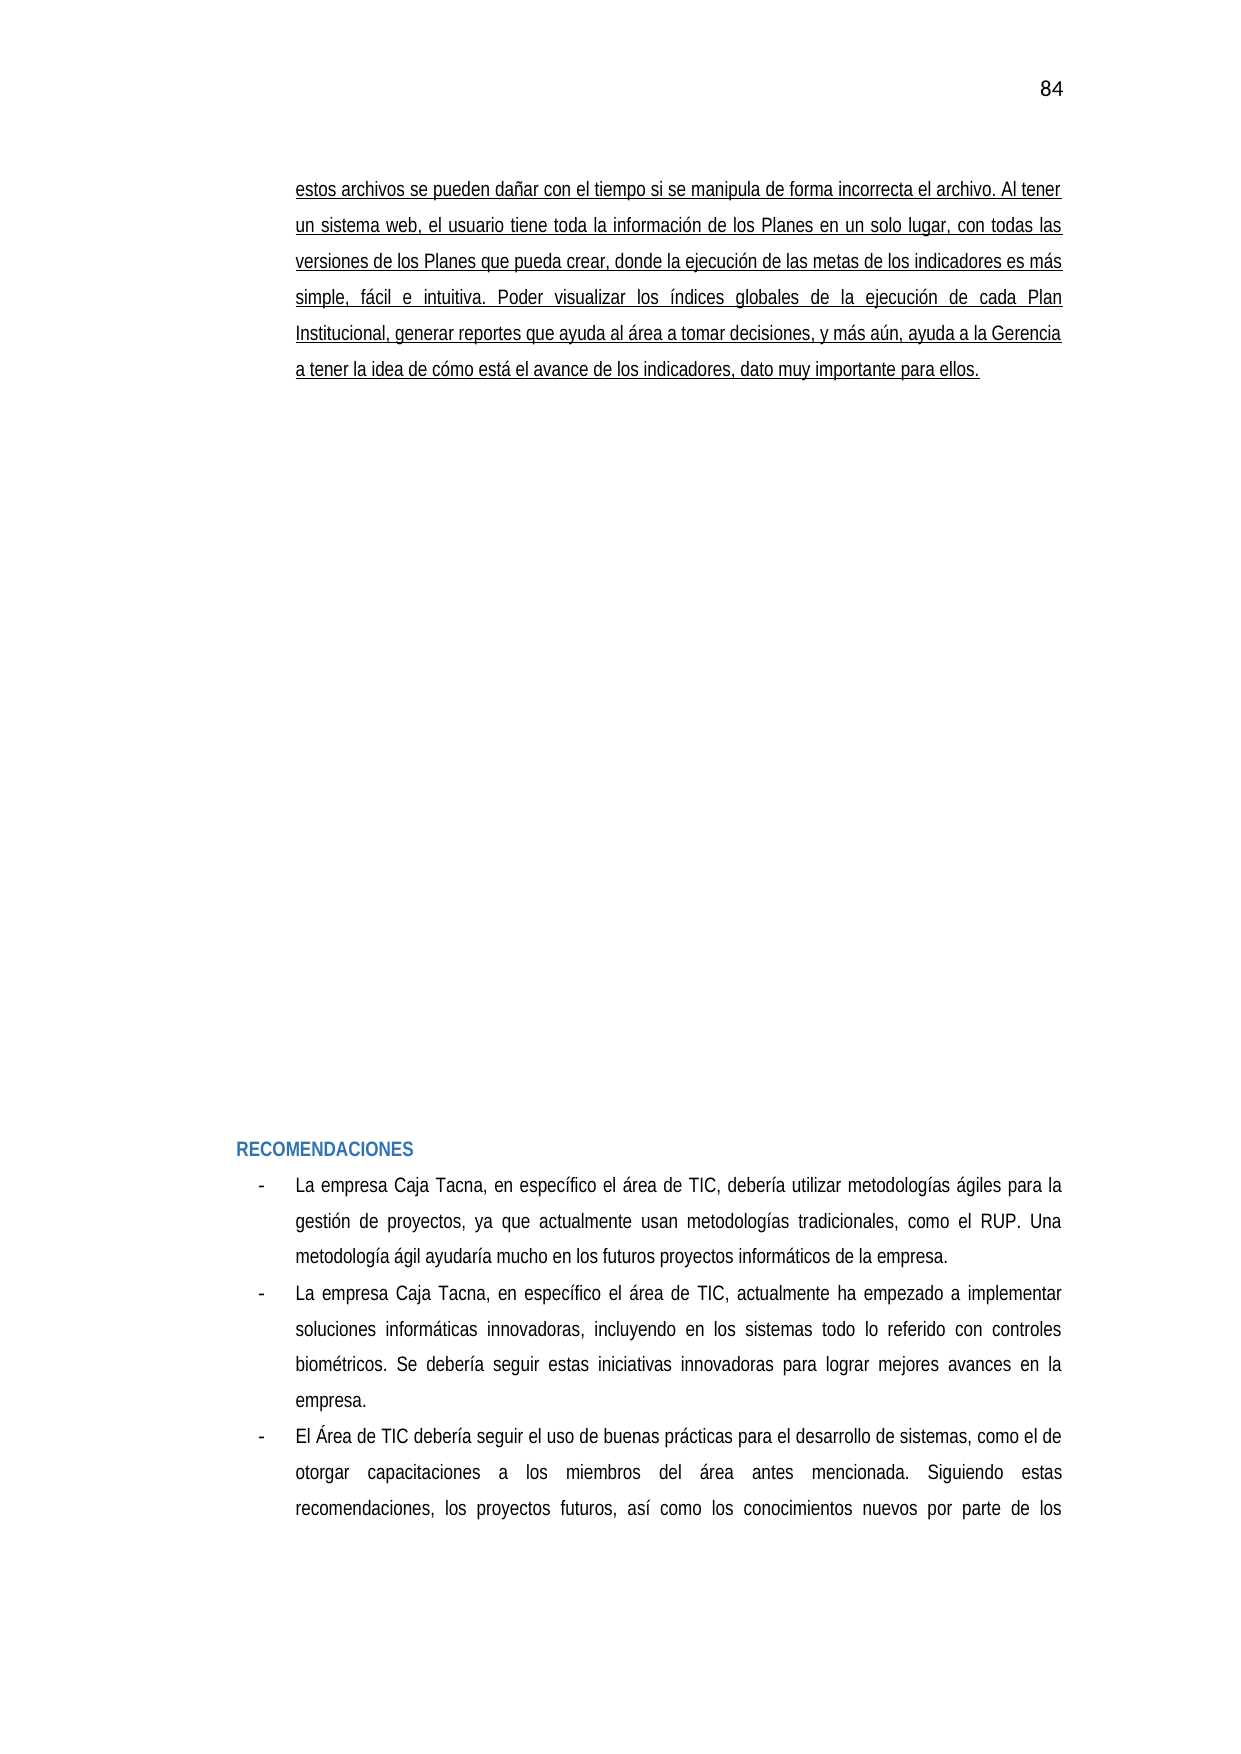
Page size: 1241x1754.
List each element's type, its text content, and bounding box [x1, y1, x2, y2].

text RECOMENDACIONES [236, 1137, 1063, 1161]
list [258, 1424, 1063, 1520]
list La empresa Caja Tacna, en específico el área de TIC, debería utilizar metodologías ágiles para la gestión de proyectos, ya que actualmente usan metodologías tradicionales, como el RUP. Una metodología ágil ayudaría mucho en los futuros proyectos informáticos de la empresa. [258, 1172, 1063, 1268]
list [258, 177, 1063, 381]
list La empresa Caja Tacna, en específico el área de TIC, actualmente ha empezado a implementar soluciones informáticas innovadoras, incluyendo en los sistemas todo lo referido con controles biométricos. Se debería seguir estas iniciativas innovadoras para lograr mejores avances en la empresa. [258, 1280, 1063, 1412]
